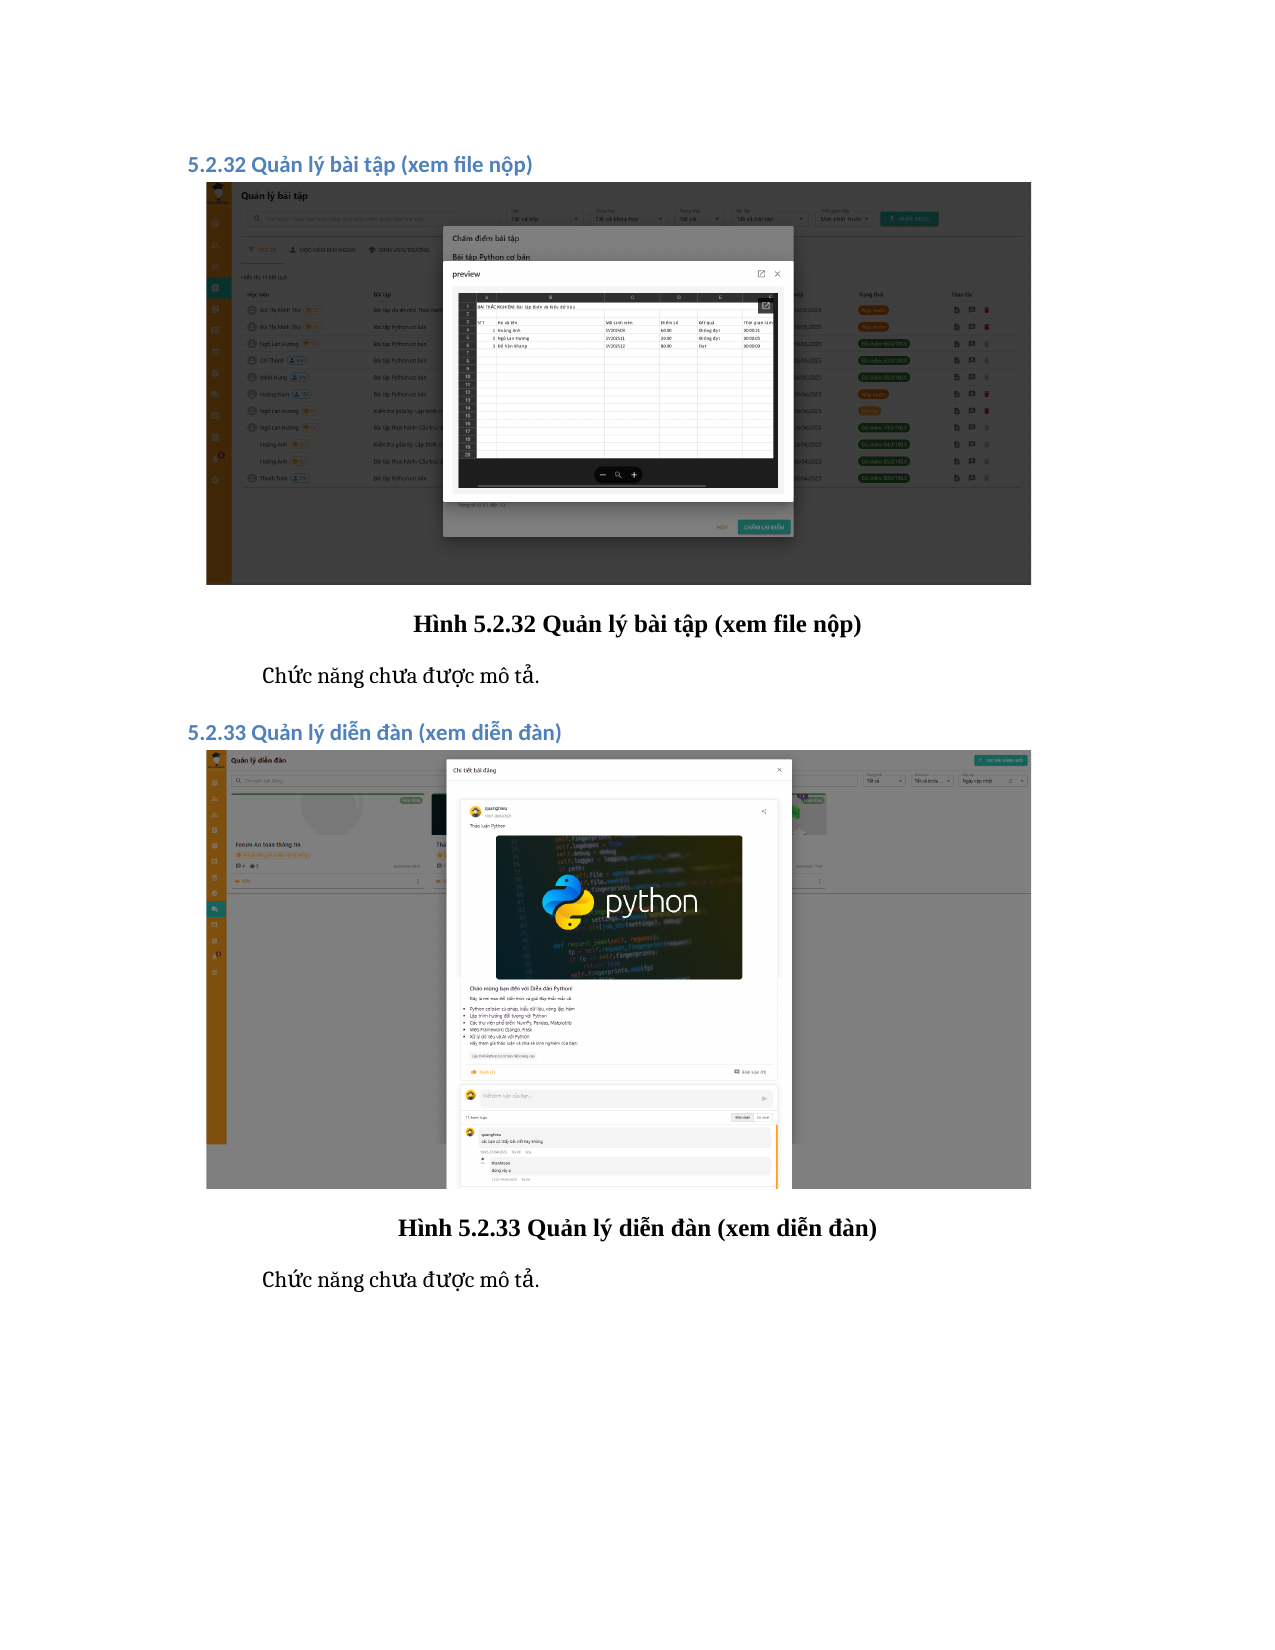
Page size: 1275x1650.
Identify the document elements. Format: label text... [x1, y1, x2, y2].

picture [206, 750, 1032, 1189]
subtitle 5.2.33 Quản lý diễn đàn (xem diễn đàn) [187, 718, 1087, 746]
text Chức năng chưa được mô tả. [187, 663, 1087, 689]
picture [206, 182, 1032, 585]
text Chức năng chưa được mô tả. [187, 1267, 1087, 1293]
text Hình 5.2.33 Quản lý diễn đàn (xem diễn đàn) [187, 1213, 1087, 1242]
subtitle 5.2.32 Quản lý bài tập (xem file nộp) [187, 150, 1087, 178]
text Hình 5.2.32 Quản lý bài tập (xem file nộp) [187, 609, 1087, 638]
